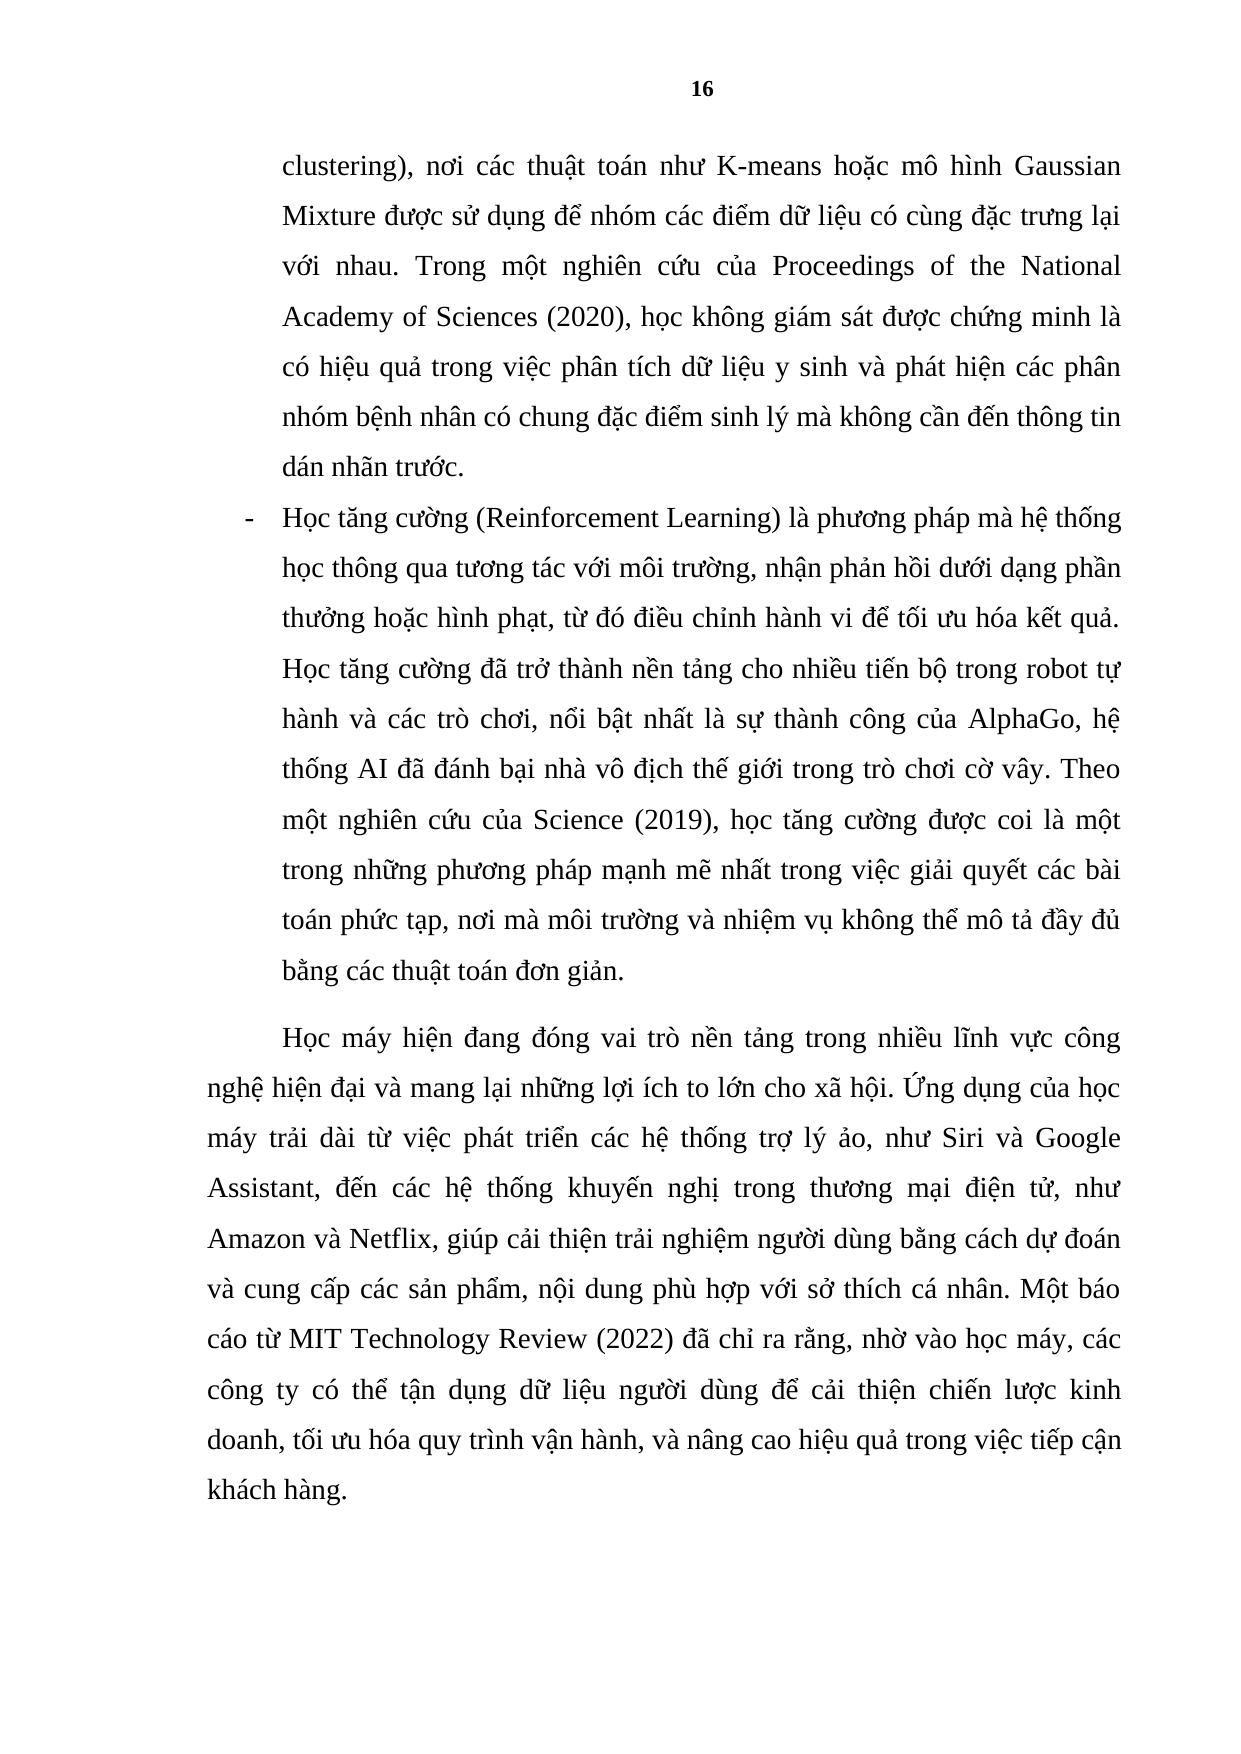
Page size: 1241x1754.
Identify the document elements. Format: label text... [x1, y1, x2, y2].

text Học máy hiện đang đóng vai trò nền tảng trong nhiều lĩnh vực công nghệ hiện đại và mang lại những lợi ích to lớn cho xã hội. Ứng dụng của học máy trải dài từ việc phát triển các hệ thống trợ lý ảo, như Siri và Google Assistant, đến các hệ thống khuyến nghị trong thương mại điện tử, như Amazon và Netflix, giúp cải thiện trải nghiệm người dùng bằng cách dự đoán và cung cấp các sản phẩm, nội dung phù hợp với sở thích cá nhân. Một báo cáo từ MIT Technology Review (2022) đã chỉ ra rằng, nhờ vào học máy, các công ty có thể tận dụng dữ liệu người dùng để cải thiện chiến lược kinh doanh, tối ưu hóa quy trình vận hành, và nâng cao hiệu quả trong việc tiếp cận khách hàng. [207, 1020, 1122, 1506]
list Học tăng cường (Reinforcement Learning) là phương pháp mà hệ thống học thông qua tương tác với môi trường, nhận phản hồi dưới dạng phần thưởng hoặc hình phạt, từ đó điều chỉnh hành vi để tối ưu hóa kết quả. Học tăng cường đã trở thành nền tảng cho nhiều tiến bộ trong robot tự hành và các trò chơi, nổi bật nhất là sự thành công của AlphaGo, hệ thống AI đã đánh bại nhà vô địch thế giới trong trò chơi cờ vây. Theo một nghiên cứu của Science (2019), học tăng cường được coi là một trong những phương pháp mạnh mẽ nhất trong việc giải quyết các bài toán phức tạp, nơi mà môi trường và nhiệm vụ không thể mô tả đầy đủ bằng các thuật toán đơn giản. [244, 500, 1122, 986]
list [244, 148, 1122, 483]
